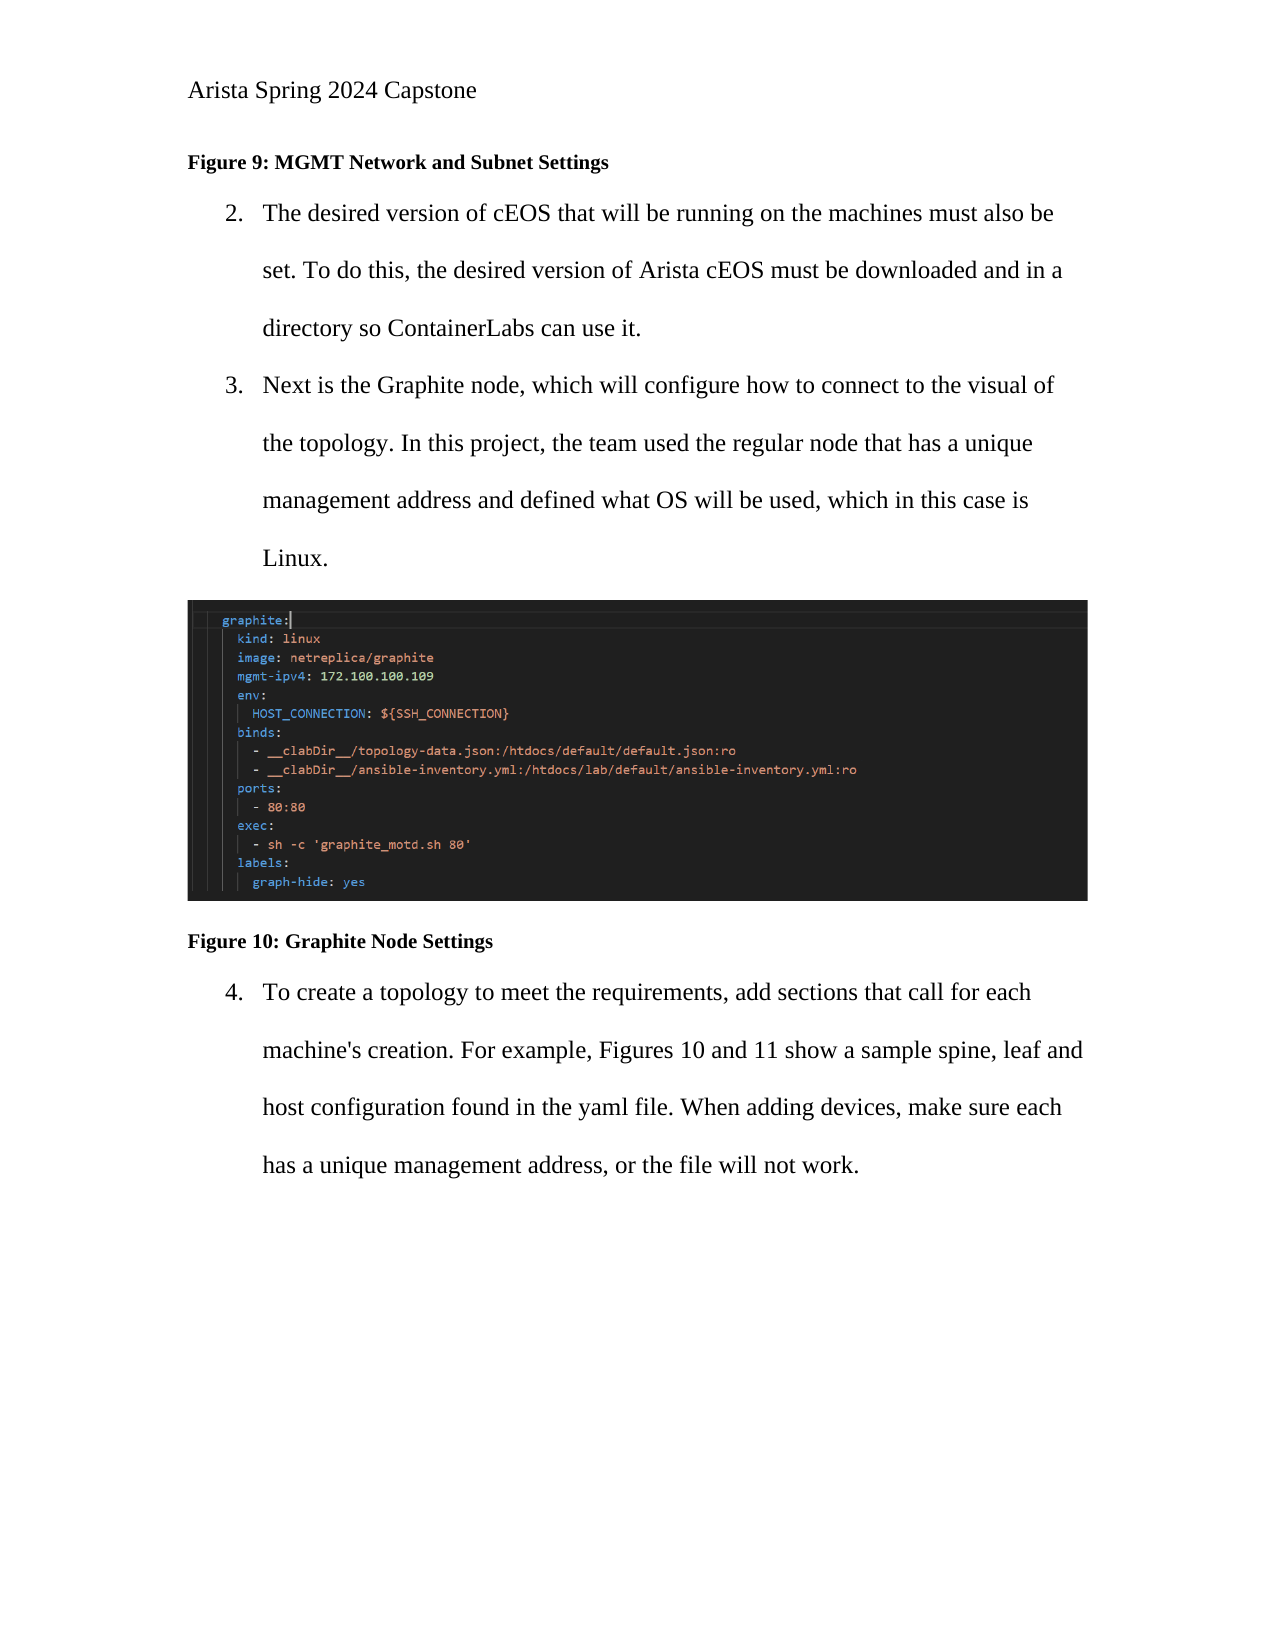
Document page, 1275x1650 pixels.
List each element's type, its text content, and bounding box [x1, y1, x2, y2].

list Next is the Graphite node, which will configure how to connect to the visual of the topology. In this project, the team used the regular node that has a unique management address and defined what OS will be used, which in this case is Linux. [225, 371, 1087, 572]
picture [187, 600, 1088, 901]
text Figure 10: Graphite Node Settings [187, 929, 1087, 953]
text Figure 9: MGMT Network and Subnet Settings [187, 150, 1087, 174]
list The desired version of cEOS that will be running on the machines must also be set. To do this, the desired version of Arista cEOS must be downloaded and in a directory so ContainerLabs can use it. [225, 198, 1087, 342]
list To create a topology to meet the requirements, add sections that call for each machine's creation. For example, Figures 10 and 11 show a sample spine, leaf and host configuration found in the yaml file. When adding devices, make sure each has a unique management address, or the file will not work. [225, 977, 1087, 1179]
